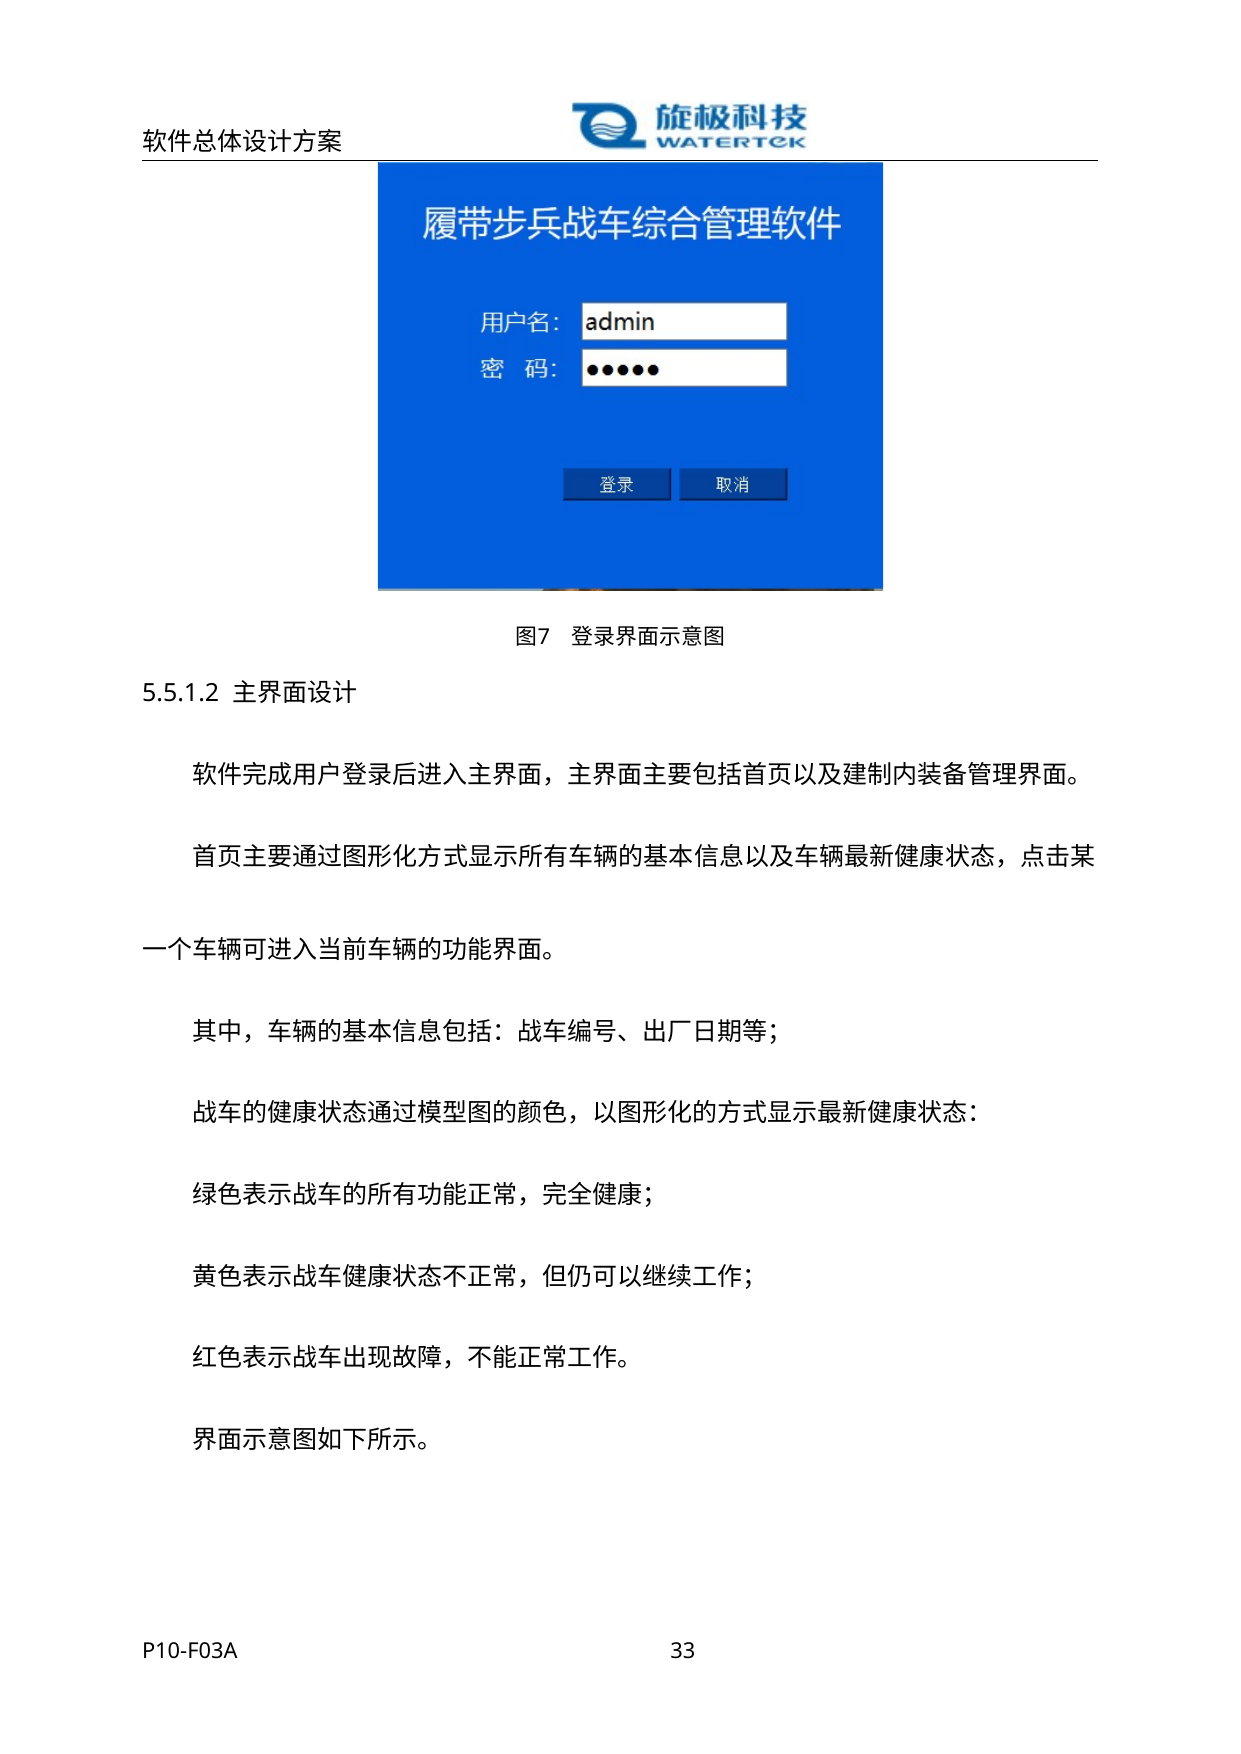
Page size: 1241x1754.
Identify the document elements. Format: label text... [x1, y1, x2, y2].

picture [377, 162, 884, 591]
subtitle 主界面设计 [142, 657, 1098, 725]
text 其中，车辆的基本信息包括：战车编号、出厂日期等； [142, 995, 1098, 1063]
text 软件完成用户登录后进入主界面，主界面主要包括首页以及建制内装备管理界面。 [142, 738, 1098, 806]
text 红色表示战车出现故障，不能正常工作。 [142, 1322, 1098, 1390]
text 战车的健康状态通过模型图的颜色，以图形化的方式显示最新健康状态： [142, 1077, 1098, 1145]
text 黄色表示战车健康状态不正常，但仍可以继续工作； [142, 1240, 1098, 1308]
text 首页主要通过图形化方式显示所有车辆的基本信息以及车辆最新健康状态，点击某一个车辆可进入当前车辆的功能界面。 [142, 820, 1098, 982]
text 绿色表示战车的所有功能正常，完全健康； [142, 1159, 1098, 1227]
text 界面示意图如下所示。 [142, 1404, 1098, 1472]
text 登录界面示意图 [142, 618, 1098, 652]
picture [571, 100, 810, 151]
